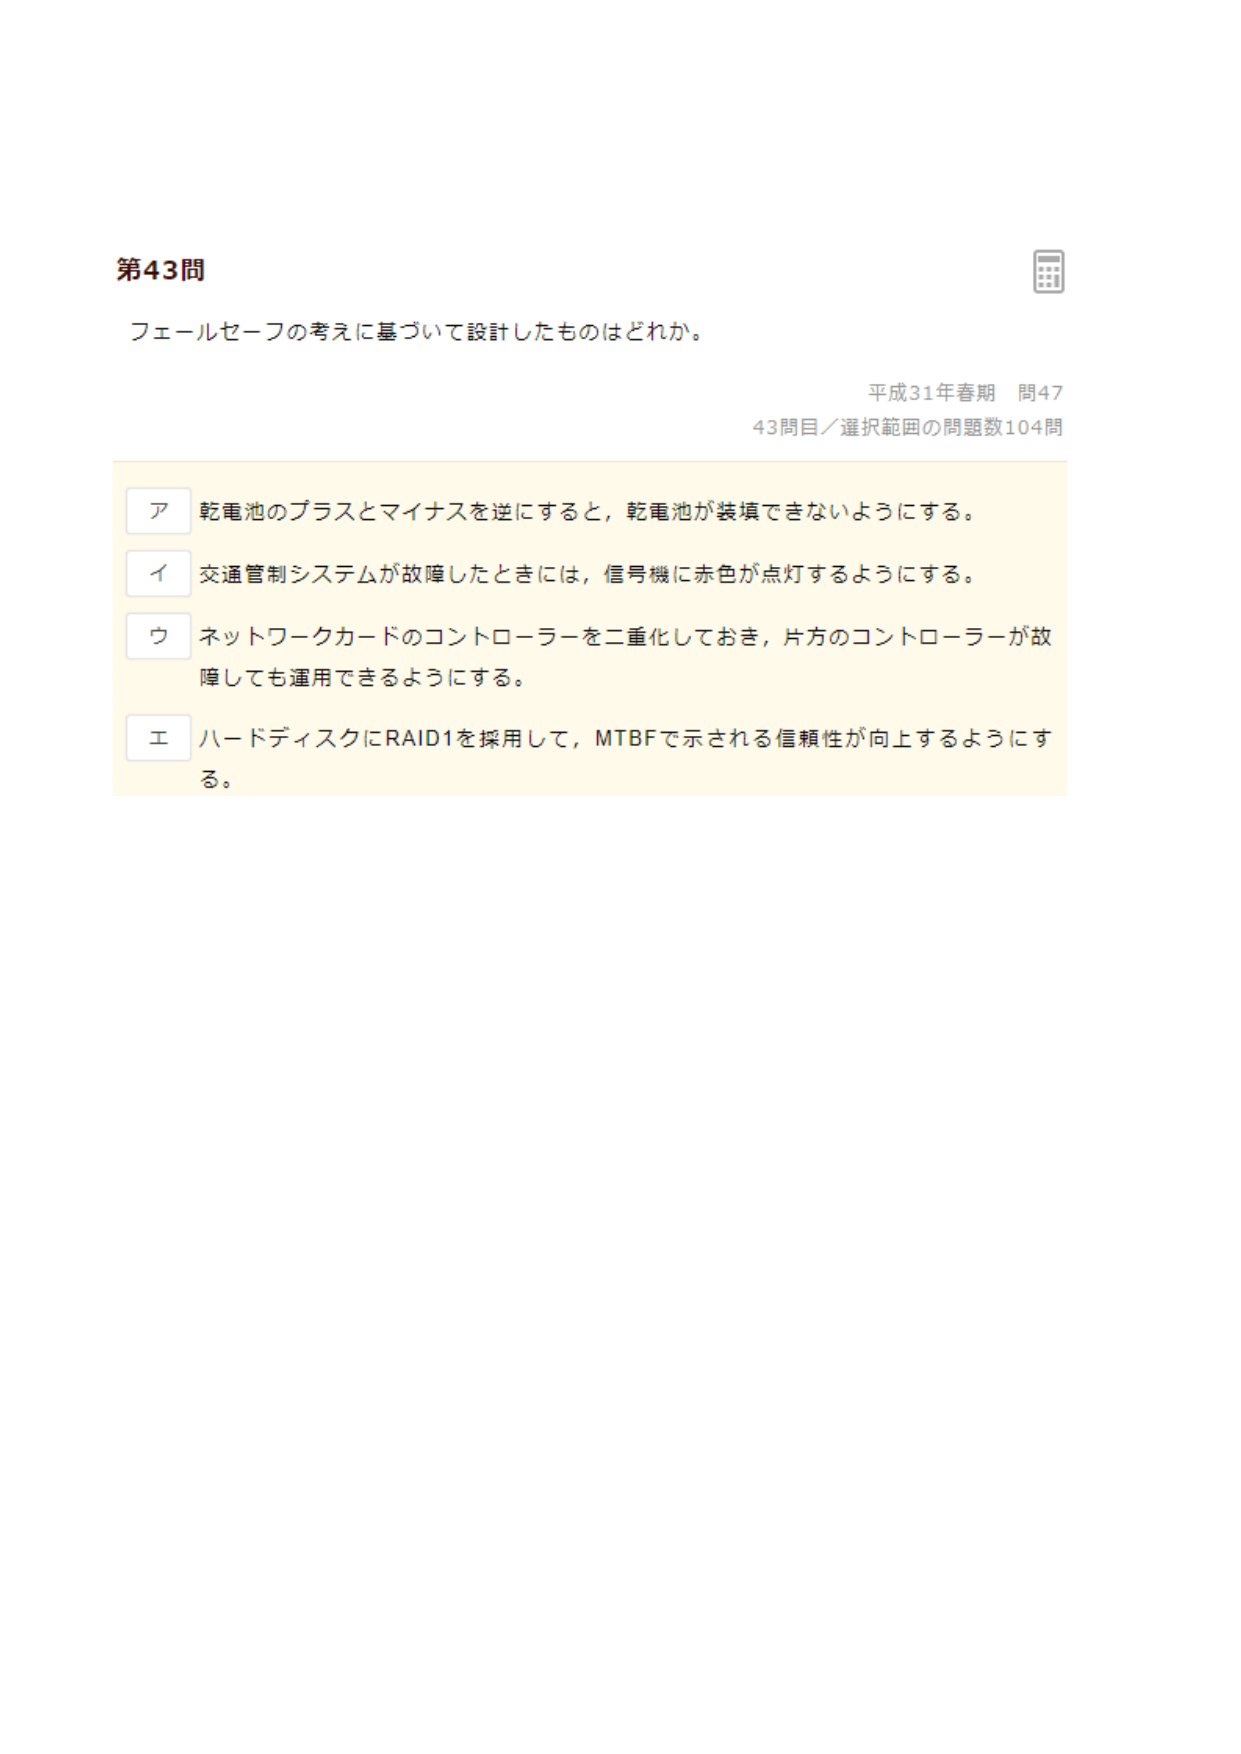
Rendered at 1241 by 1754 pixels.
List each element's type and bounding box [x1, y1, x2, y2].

picture [112, 239, 1068, 796]
